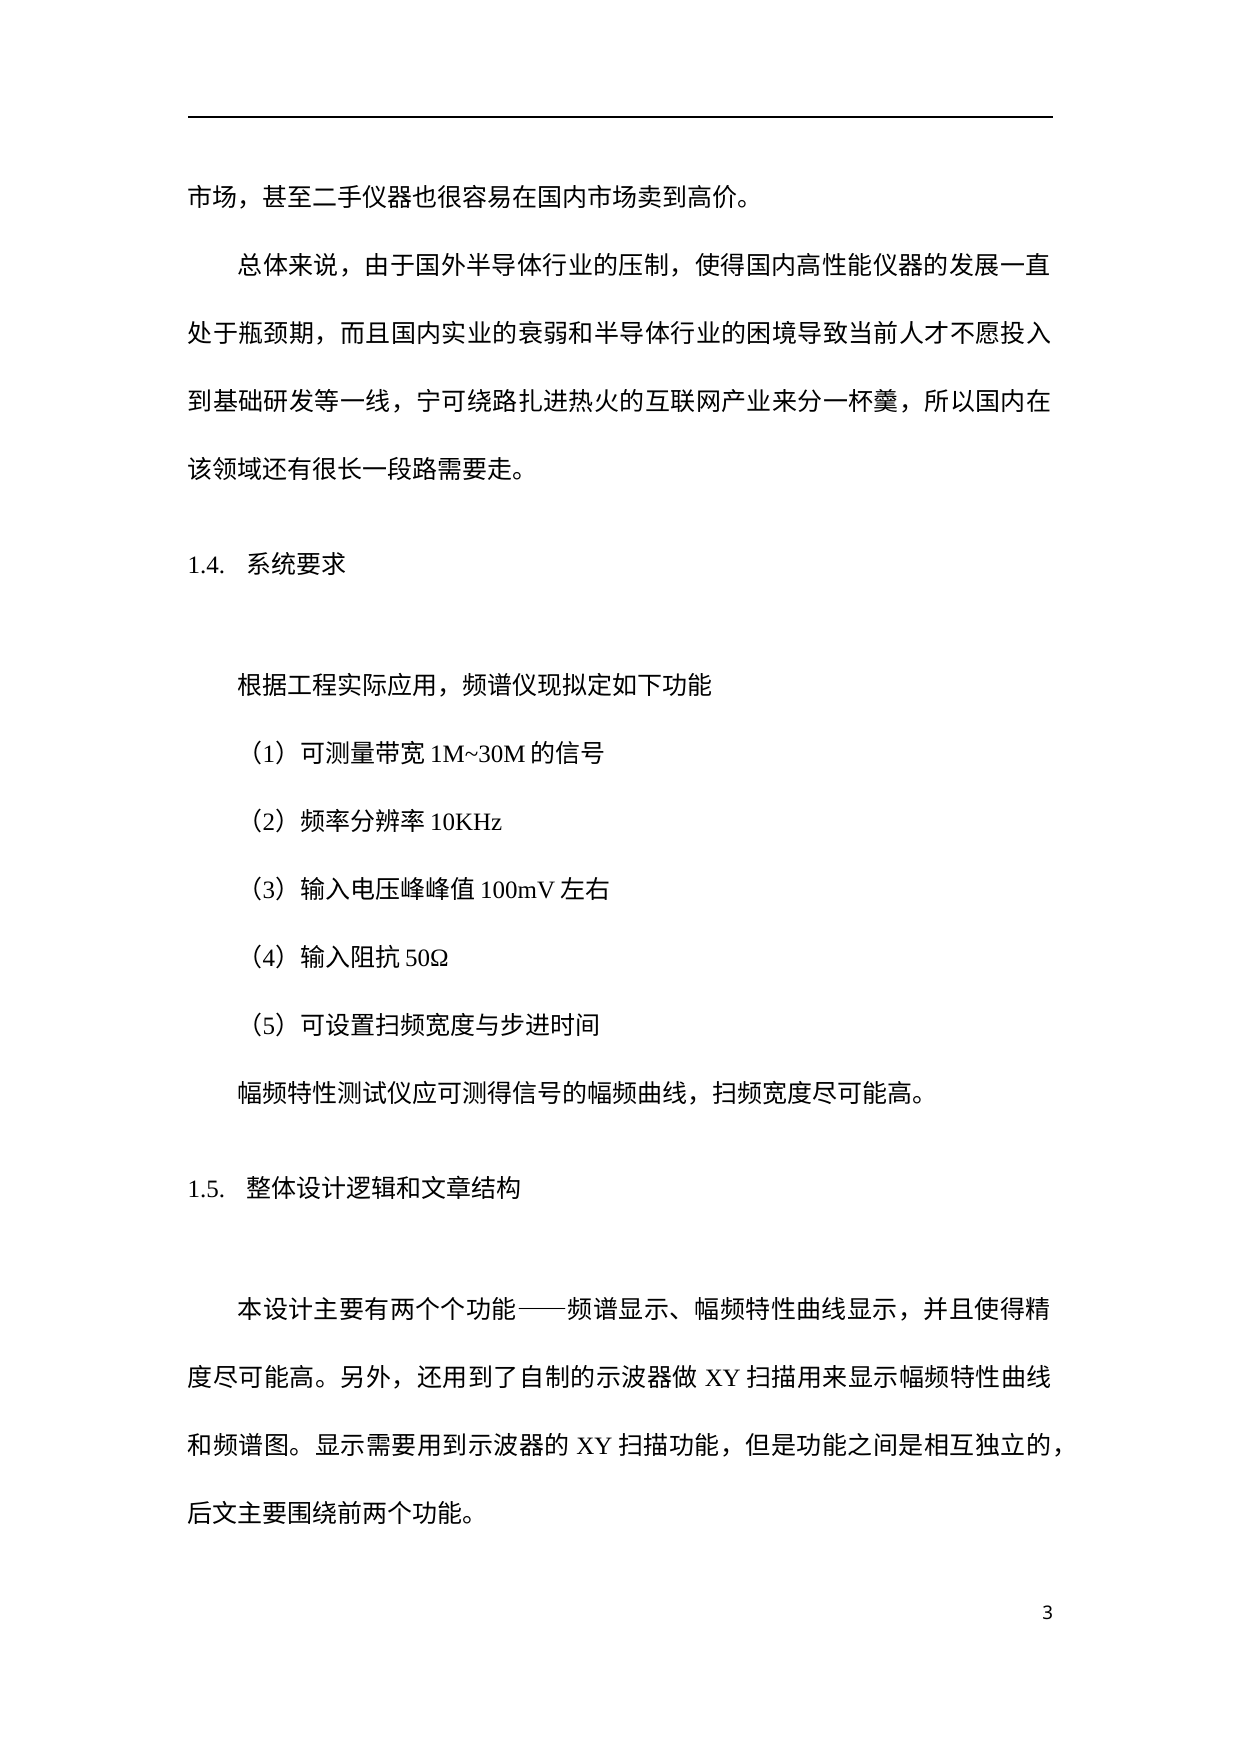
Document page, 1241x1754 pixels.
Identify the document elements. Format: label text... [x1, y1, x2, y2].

text （2）频率分辨率10KHz [187, 786, 1053, 853]
text 幅频特性测试仪应可测得信号的幅频曲线，扫频宽度尽可能高。 [187, 1057, 1053, 1125]
text （3）输入电压峰峰值100mV左右 [187, 853, 1053, 921]
text 根据工程实际应用，频谱仪现拟定如下功能 [187, 650, 1053, 718]
text 本设计主要有两个个功能——频谱显示、幅频特性曲线显示，并且使得精度尽可能高。另外，还用到了自制的示波器做XY扫描用来显示幅频特性曲线和频谱图。显示需要用到示波器的XY扫描功能，但是功能之间是相互独立的，后文主要围绕前两个功能。 [187, 1274, 1053, 1545]
text （1）可测量带宽1M~30M的信号 [187, 718, 1053, 786]
list 系统要求 [187, 528, 1053, 596]
text 总体来说，由于国外半导体行业的压制，使得国内高性能仪器的发展一直处于瓶颈期，而且国内实业的衰弱和半导体行业的困境导致当前人才不愿投入到基础研发等一线，宁可绕路扎进热火的互联网产业来分一杯羹，所以国内在该领域还有很长一段路需要走。 [187, 229, 1053, 501]
list 整体设计逻辑和文章结构 [187, 1152, 1053, 1220]
text （4）输入阻抗50Ω [187, 921, 1053, 989]
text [187, 162, 1053, 229]
text （5）可设置扫频宽度与步进时间 [187, 989, 1053, 1057]
